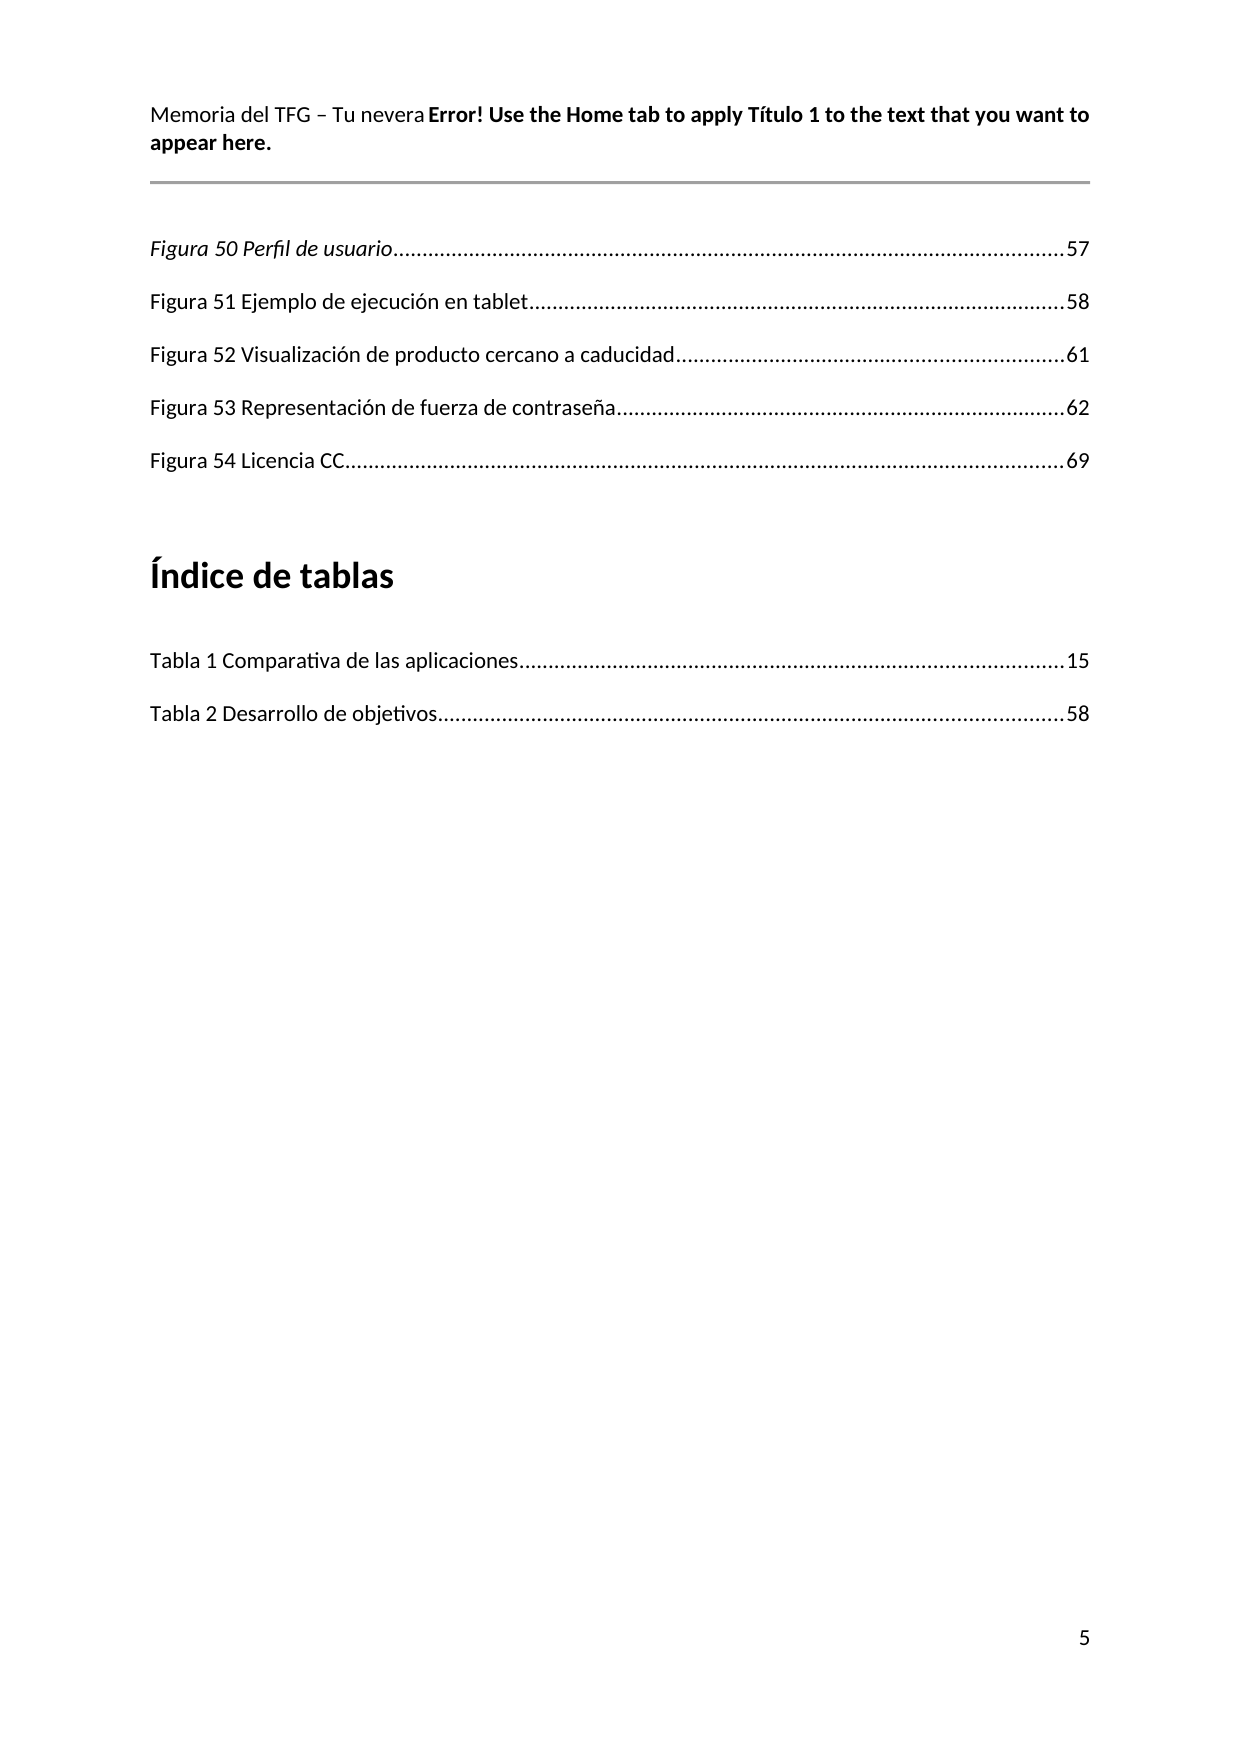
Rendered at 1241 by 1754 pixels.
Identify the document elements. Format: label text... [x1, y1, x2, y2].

text Tabla 1 Comparativa de las aplicaciones 15 [150, 646, 1090, 674]
text Figura 54 Licencia CC 69 [150, 446, 1090, 474]
text Figura 50 Perfil de usuario 57 [150, 234, 1090, 262]
text Figura 53 Representación de fuerza de contraseña 62 [150, 393, 1090, 421]
text Figura 51 Ejemplo de ejecución en tablet 58 [150, 287, 1090, 315]
text Figura 52 Visualización de producto cercano a caducidad 61 [150, 340, 1090, 368]
subtitle Índice de tablas [150, 552, 1090, 598]
text Tabla 2 Desarrollo de objetivos 58 [150, 699, 1090, 727]
